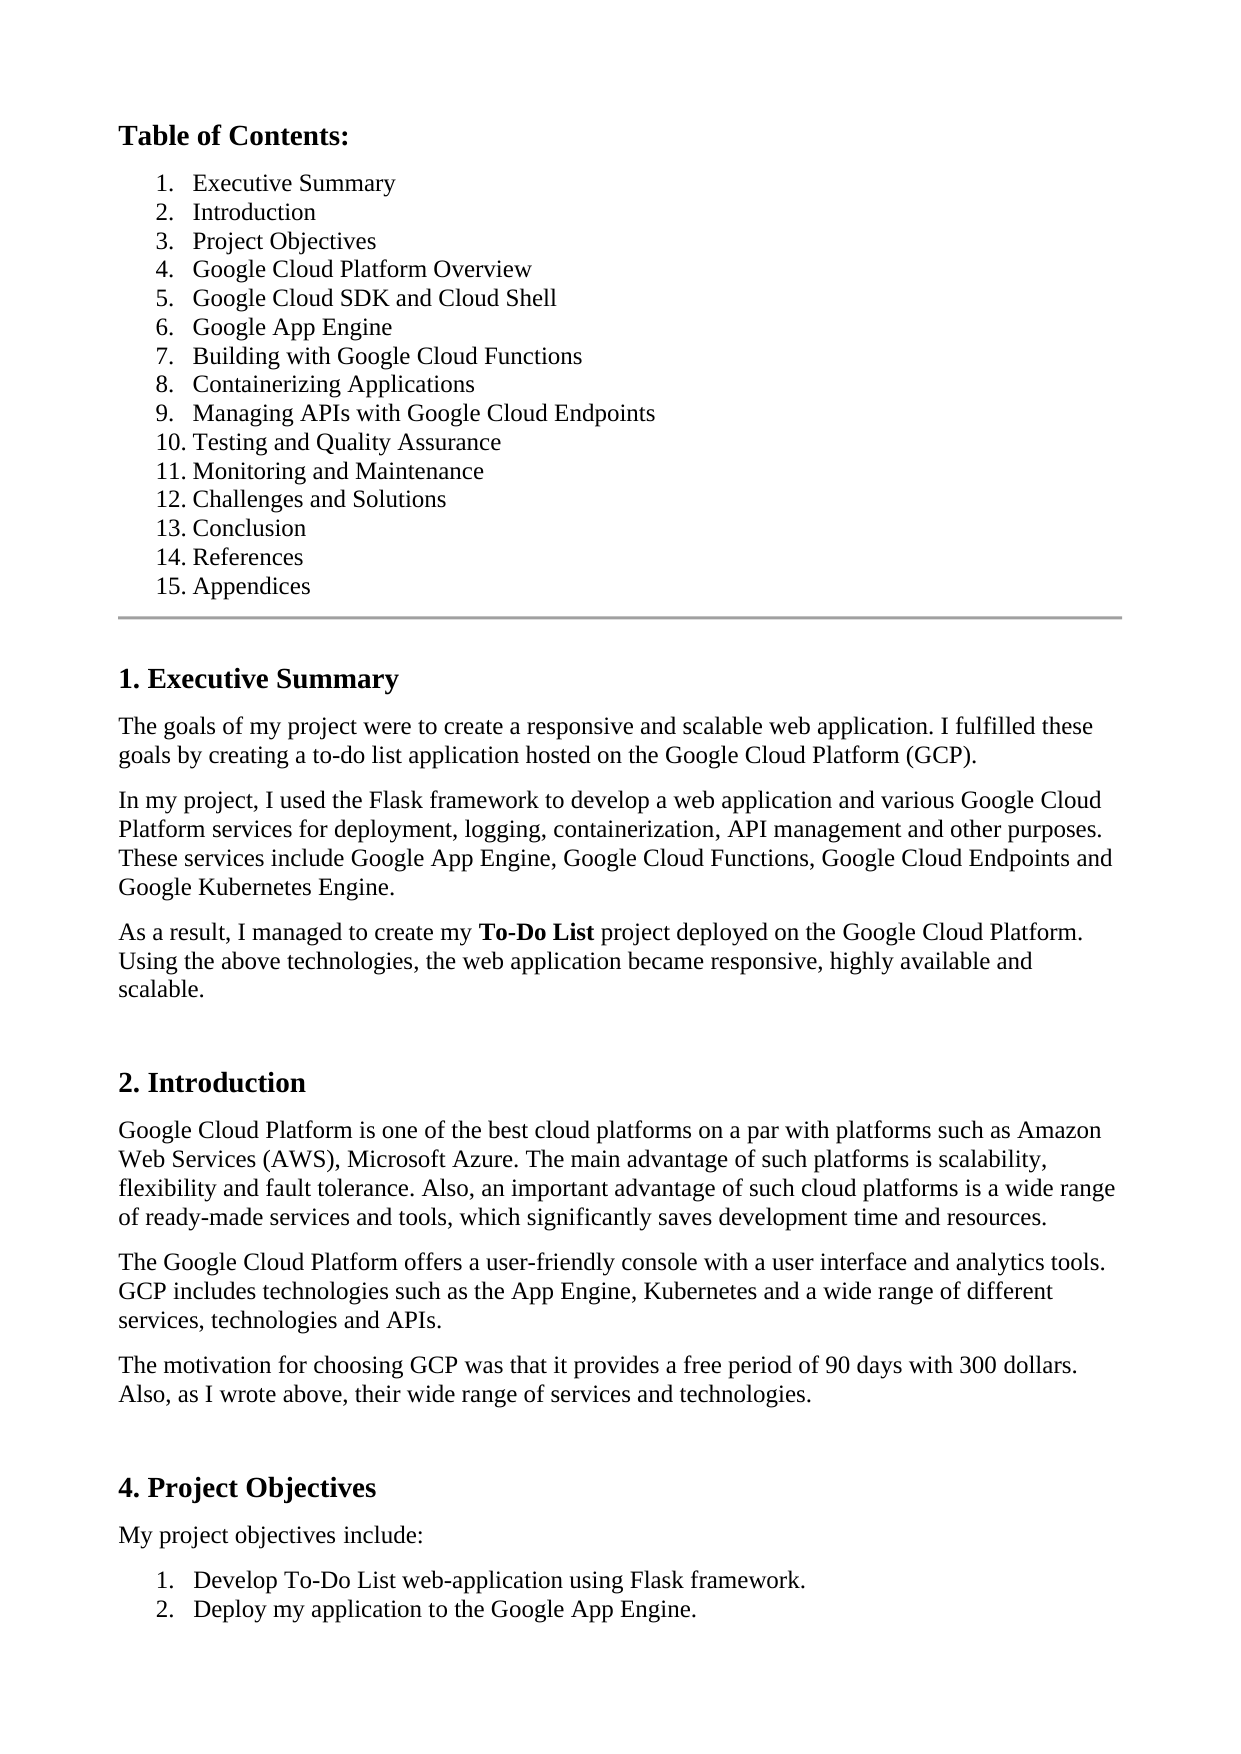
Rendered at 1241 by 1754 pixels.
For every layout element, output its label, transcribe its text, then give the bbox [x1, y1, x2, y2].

text As a result, I managed to create my To-Do List project deployed on the Google Cloud Platform. Using the above technologies, the web application became responsive, highly available and scalable. [118, 917, 1122, 1003]
text The goals of my project were to create a responsive and scalable web application. I fulfilled these goals by creating a to-do list application hosted on the Google Cloud Platform (GCP). [118, 711, 1122, 769]
list Testing and Quality Assurance [155, 427, 1122, 456]
list Google Cloud SDK and Cloud Shell [155, 283, 1122, 312]
text Google Cloud Platform is one of the best cloud platforms on a par with platforms such as Amazon Web Services (AWS), Microsoft Azure. The main advantage of such platforms is scalability, flexibility and fault tolerance. Also, an important advantage of such cloud platforms is a wide range of ready-made services and tools, which significantly saves development time and resources. [118, 1116, 1122, 1231]
list References [155, 542, 1122, 571]
list Building with Google Cloud Functions [155, 341, 1122, 369]
list Executive Summary [155, 168, 1122, 197]
list Monitoring and Maintenance [155, 456, 1122, 484]
list Project Objectives [155, 226, 1122, 254]
text In my project, I used the Flask framework to develop a web application and various Google Cloud Platform services for deployment, logging, containerization, API management and other purposes. These services include Google App Engine, Google Cloud Functions, Google Cloud Endpoints and Google Kubernetes Engine. [118, 785, 1122, 900]
list Introduction [155, 197, 1122, 226]
list Appendices [155, 571, 1122, 599]
list Conclusion [155, 513, 1122, 542]
text Table of Contents: [118, 118, 1122, 152]
text 2. Introduction [118, 1065, 1122, 1099]
list Containerizing Applications [155, 369, 1122, 398]
list Google Cloud Platform Overview [155, 254, 1122, 283]
list Challenges and Solutions [155, 484, 1122, 513]
list Google App Engine [155, 312, 1122, 341]
text My project objectives include: [118, 1520, 1122, 1549]
text 4. Project Objectives [118, 1470, 1122, 1503]
list Develop To-Do List web-application using Flask framework. [156, 1565, 1122, 1594]
list Managing APIs with Google Cloud Endpoints [155, 398, 1122, 427]
text The motivation for choosing GCP was that it provides a free period of 90 days with 300 dollars. Also, as I wrote above, their wide range of services and technologies. [118, 1350, 1122, 1408]
text The Google Cloud Platform offers a user-friendly console with a user interface and analytics tools. GCP includes technologies such as the App Engine, Kubernetes and a wide range of different services, technologies and APIs. [118, 1247, 1122, 1333]
text 1. Executive Summary [118, 661, 1122, 694]
list Deploy my application to the Google App Engine. [156, 1594, 1122, 1623]
